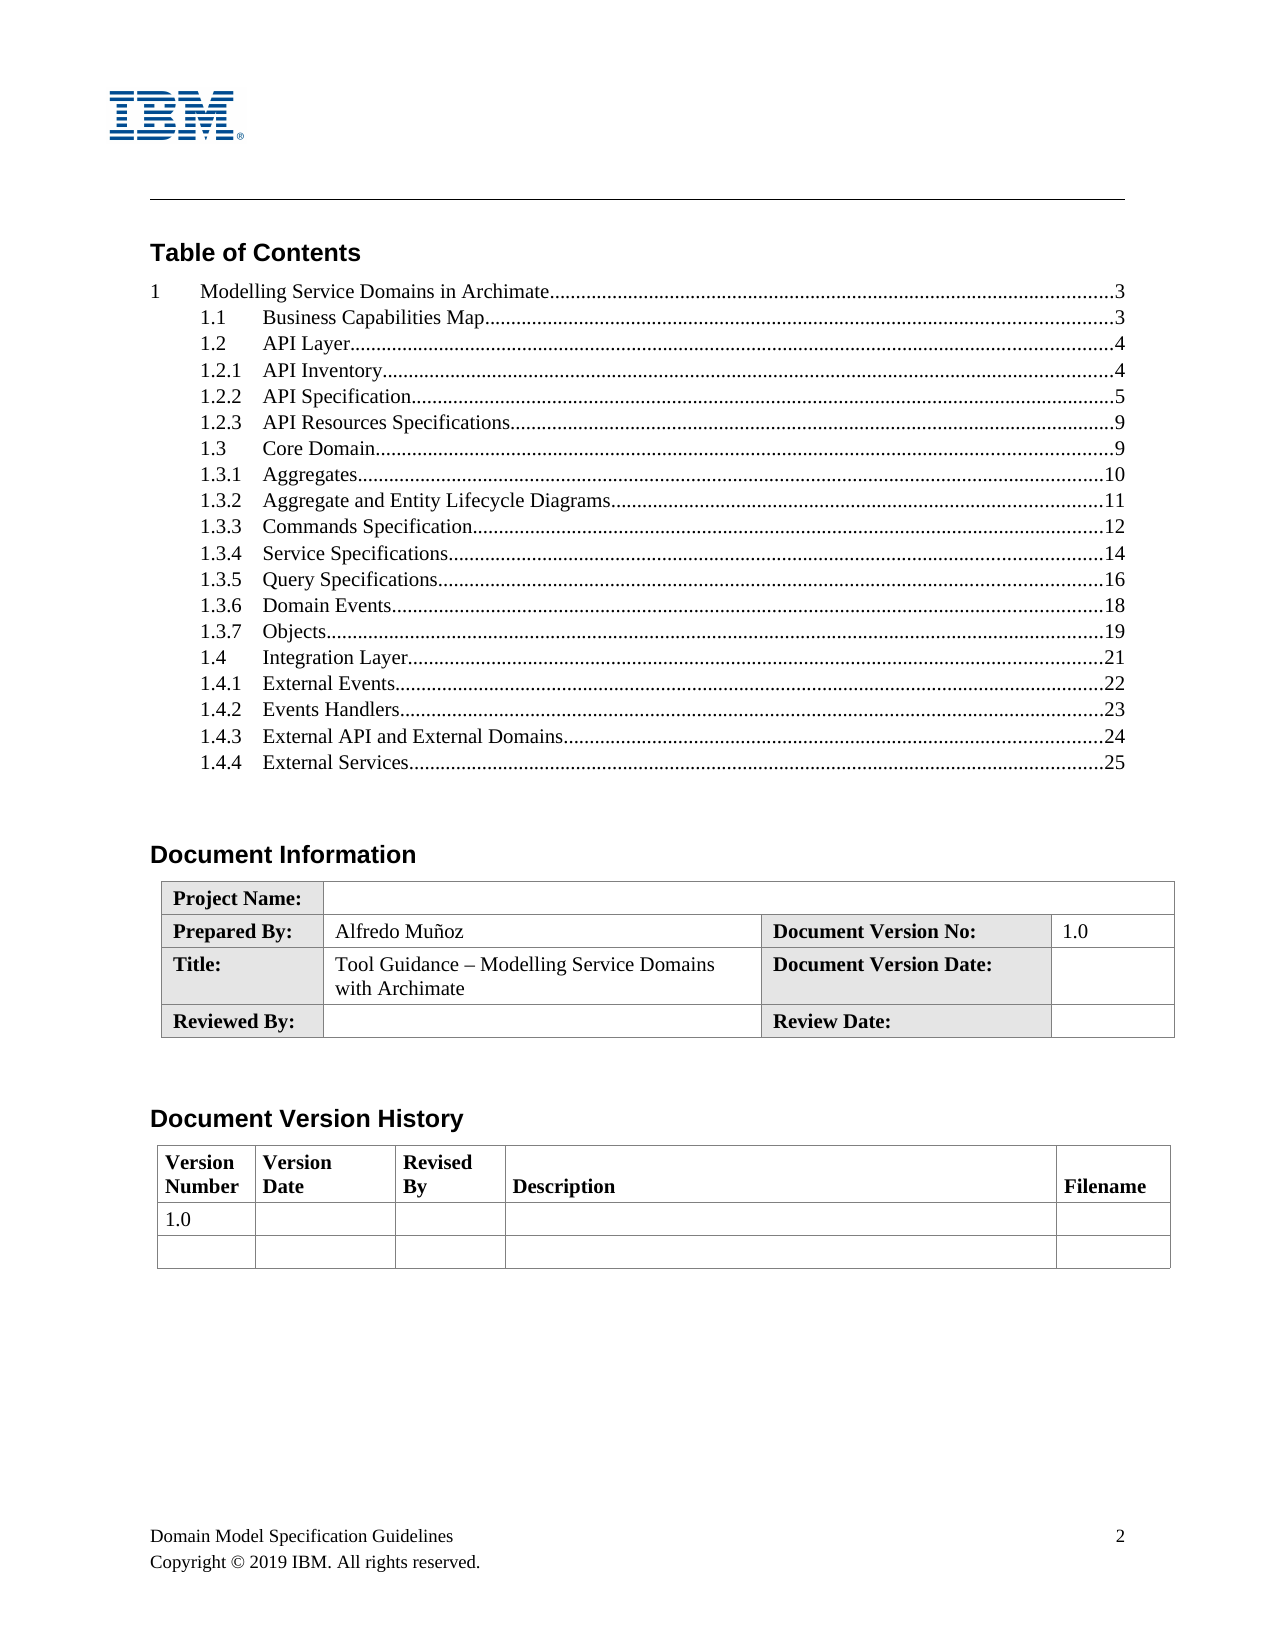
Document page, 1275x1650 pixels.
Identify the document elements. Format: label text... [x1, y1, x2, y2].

table_cell [396, 1203, 505, 1235]
table_cell 1.0 [158, 1203, 255, 1235]
table_header Description [506, 1146, 1056, 1202]
text 1.3.7 Objects 19 [200, 619, 1125, 643]
text 1.1 Business Capabilities Map 3 [200, 305, 1125, 329]
table_cell [506, 1236, 1056, 1268]
subtitle Document Information [150, 840, 1125, 869]
table_cell Tool Guidance – Modelling Service Domains with Archimate [324, 948, 761, 1004]
table_cell Title: [162, 948, 323, 1004]
text 1.3.6 Domain Events 18 [200, 593, 1125, 617]
text 1.4.1 External Events 22 [200, 671, 1125, 695]
picture [106, 87, 247, 144]
table_cell [396, 1236, 505, 1268]
text 1.3 Core Domain 9 [200, 436, 1125, 460]
table_cell Alfredo Muñoz [324, 915, 761, 947]
table_cell Review Date: [762, 1005, 1051, 1037]
table_cell [256, 1203, 395, 1235]
table_cell Document Version No: [762, 915, 1051, 947]
table_cell Document Version Date: [762, 948, 1051, 1004]
text 1.3.2 Aggregate and Entity Lifecycle Diagrams 11 [200, 488, 1125, 512]
table_cell [506, 1203, 1056, 1235]
text 1.4.3 External API and External Domains 24 [200, 723, 1125, 748]
table_header Filename [1057, 1146, 1170, 1202]
text 1.3.4 Service Specifications 14 [200, 541, 1125, 564]
table_cell [1052, 948, 1174, 1004]
table_cell [256, 1236, 395, 1268]
text 1.3.1 Aggregates 10 [200, 462, 1125, 486]
text 1.3.5 Query Specifications 16 [200, 567, 1125, 591]
table_header Version Date [256, 1146, 395, 1202]
table_header [324, 882, 1174, 914]
text 1.2.1 API Inventory 4 [200, 357, 1125, 382]
text 1.4.2 Events Handlers 23 [200, 697, 1125, 721]
table_cell [1057, 1236, 1170, 1268]
text 1.2 API Layer 4 [200, 331, 1125, 355]
text 1.2.3 API Resources Specifications 9 [200, 410, 1125, 434]
table_header Project Name: [162, 882, 323, 914]
table_cell [324, 1005, 761, 1037]
subtitle Document Version History [150, 1104, 1125, 1132]
table_header Revised By [396, 1146, 505, 1202]
table_cell 1.0 [1052, 915, 1174, 947]
table_cell [158, 1236, 255, 1268]
table_cell [1052, 1005, 1174, 1037]
table_cell Reviewed By: [162, 1005, 323, 1037]
subtitle Table of Contents [150, 238, 1125, 267]
table_cell [1057, 1203, 1170, 1235]
table_header Version Number [158, 1146, 255, 1202]
text 1.2.2 API Specification 5 [200, 384, 1125, 408]
text 1.4 Integration Layer 21 [200, 645, 1125, 669]
text 1 Modelling Service Domains in Archimate 3 [150, 279, 1125, 303]
table_cell Prepared By: [162, 915, 323, 947]
text 1.3.3 Commands Specification 12 [200, 514, 1125, 538]
text 1.4.4 External Services 25 [200, 750, 1125, 774]
